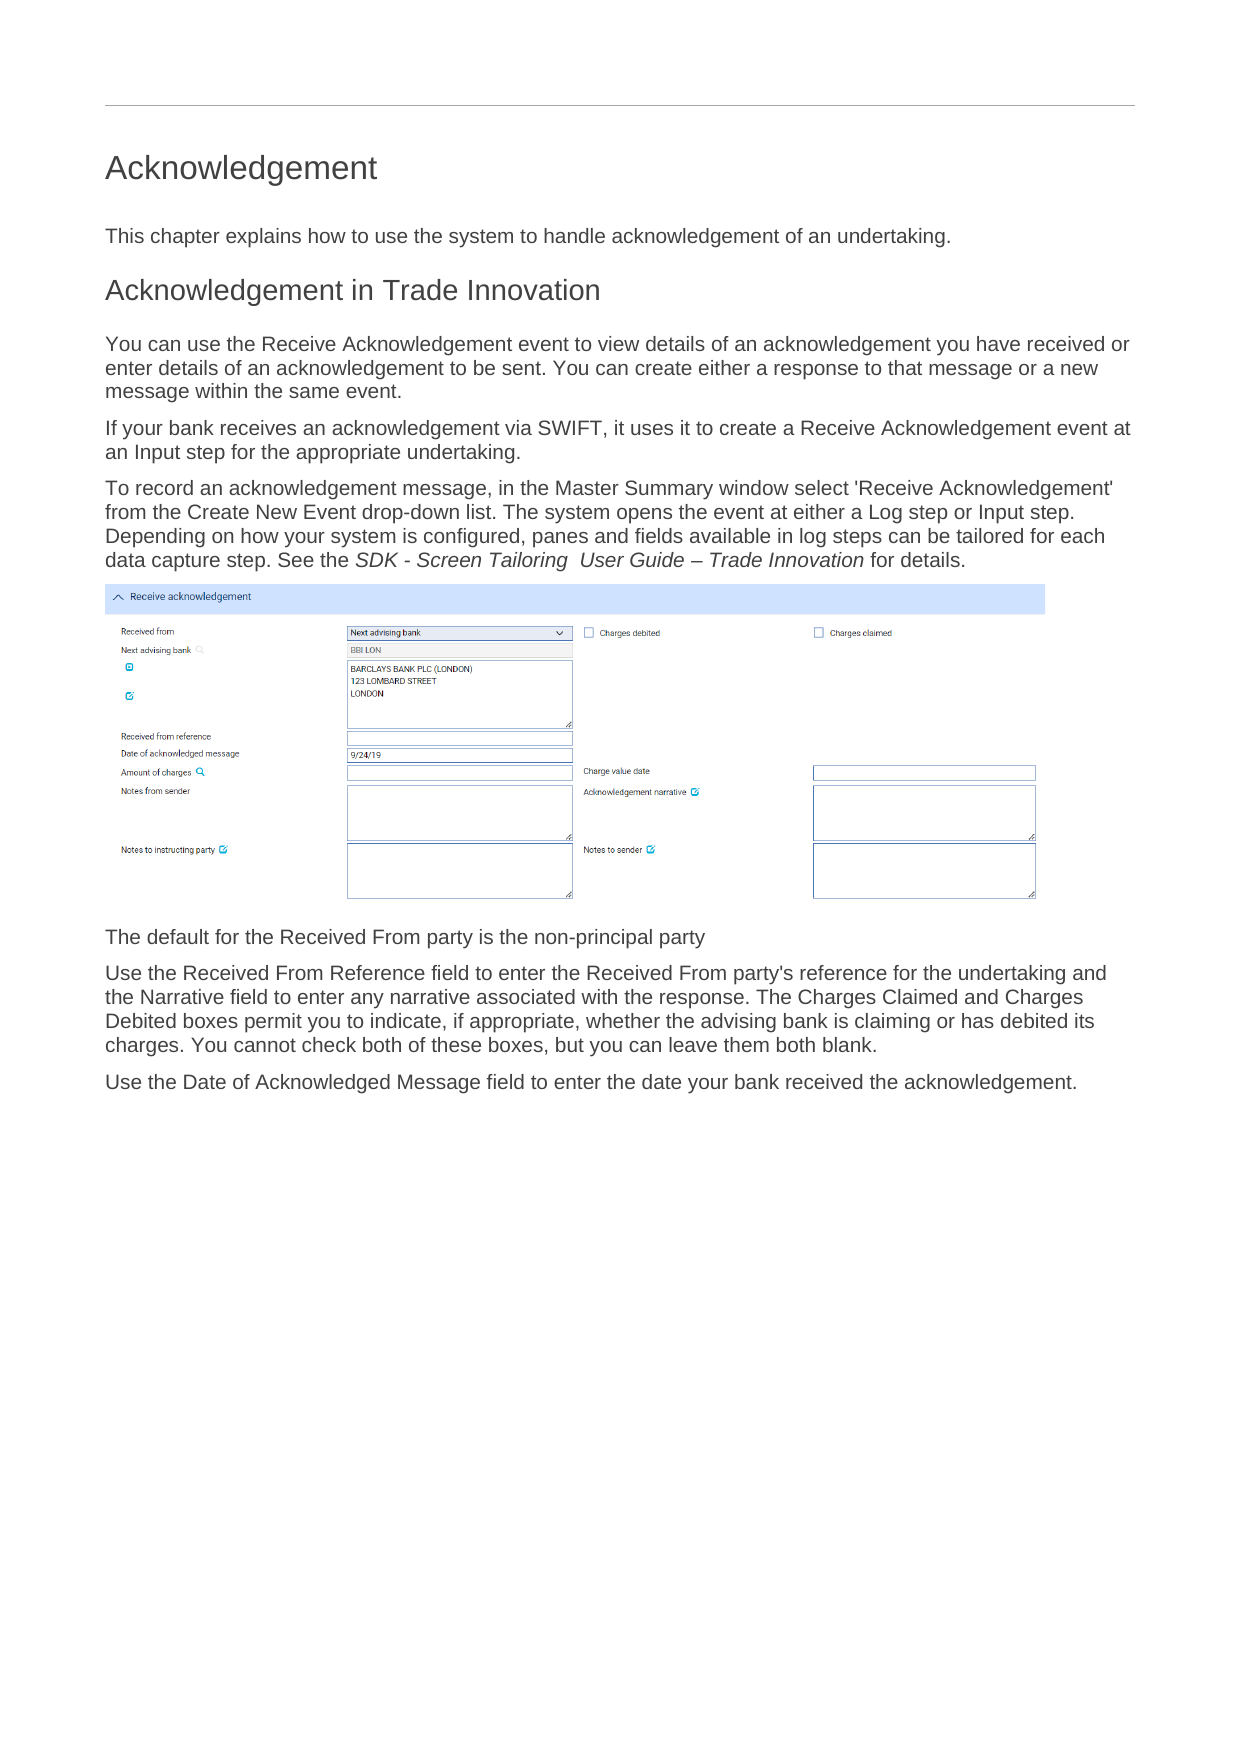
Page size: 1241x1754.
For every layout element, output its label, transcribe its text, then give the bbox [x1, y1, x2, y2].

picture [105, 584, 1046, 913]
text To record an acknowledgement message, in the Master Summary window select 'Receive Acknowledgement' from the Create New Event drop-down list. The system opens the event at either a Log step or Input step. Depending on how your system is configured, panes and fields available in log steps can be tailored for each data capture step. See the SDK - Screen Tailoring User Guide – Trade Innovation for details. [105, 476, 1135, 572]
text Use the Date of Acknowledged Message field to enter the date your bank received the acknowledgement. [105, 1069, 1135, 1093]
text Use the Received From Reference field to enter the Received From party's reference for the undertaking and the Narrative field to enter any narrative associated with the response. The Charges Claimed and Charges Debited boxes permit you to indicate, if appropriate, whether the advising bank is claiming or has debited its charges. You cannot check both of these boxes, but you can leave them both blank. [105, 961, 1135, 1057]
text If your bank receives an acknowledgement via SWIFT, it uses it to create a Receive Acknowledgement event at an Input step for the appropriate undertaking. [105, 416, 1135, 464]
subtitle Acknowledgement [105, 148, 1135, 186]
text This chapter explains how to use the system to handle acknowledgement of an undertaking. [105, 224, 1135, 248]
subtitle Acknowledgement in Trade Innovation [105, 273, 1135, 306]
text You can use the Receive Acknowledgement event to view details of an acknowledgement you have received or enter details of an acknowledgement to be sent. You can create either a response to that message or a new message within the same event. [105, 331, 1135, 403]
text The default for the Received From party is the non-principal party [105, 925, 1135, 949]
